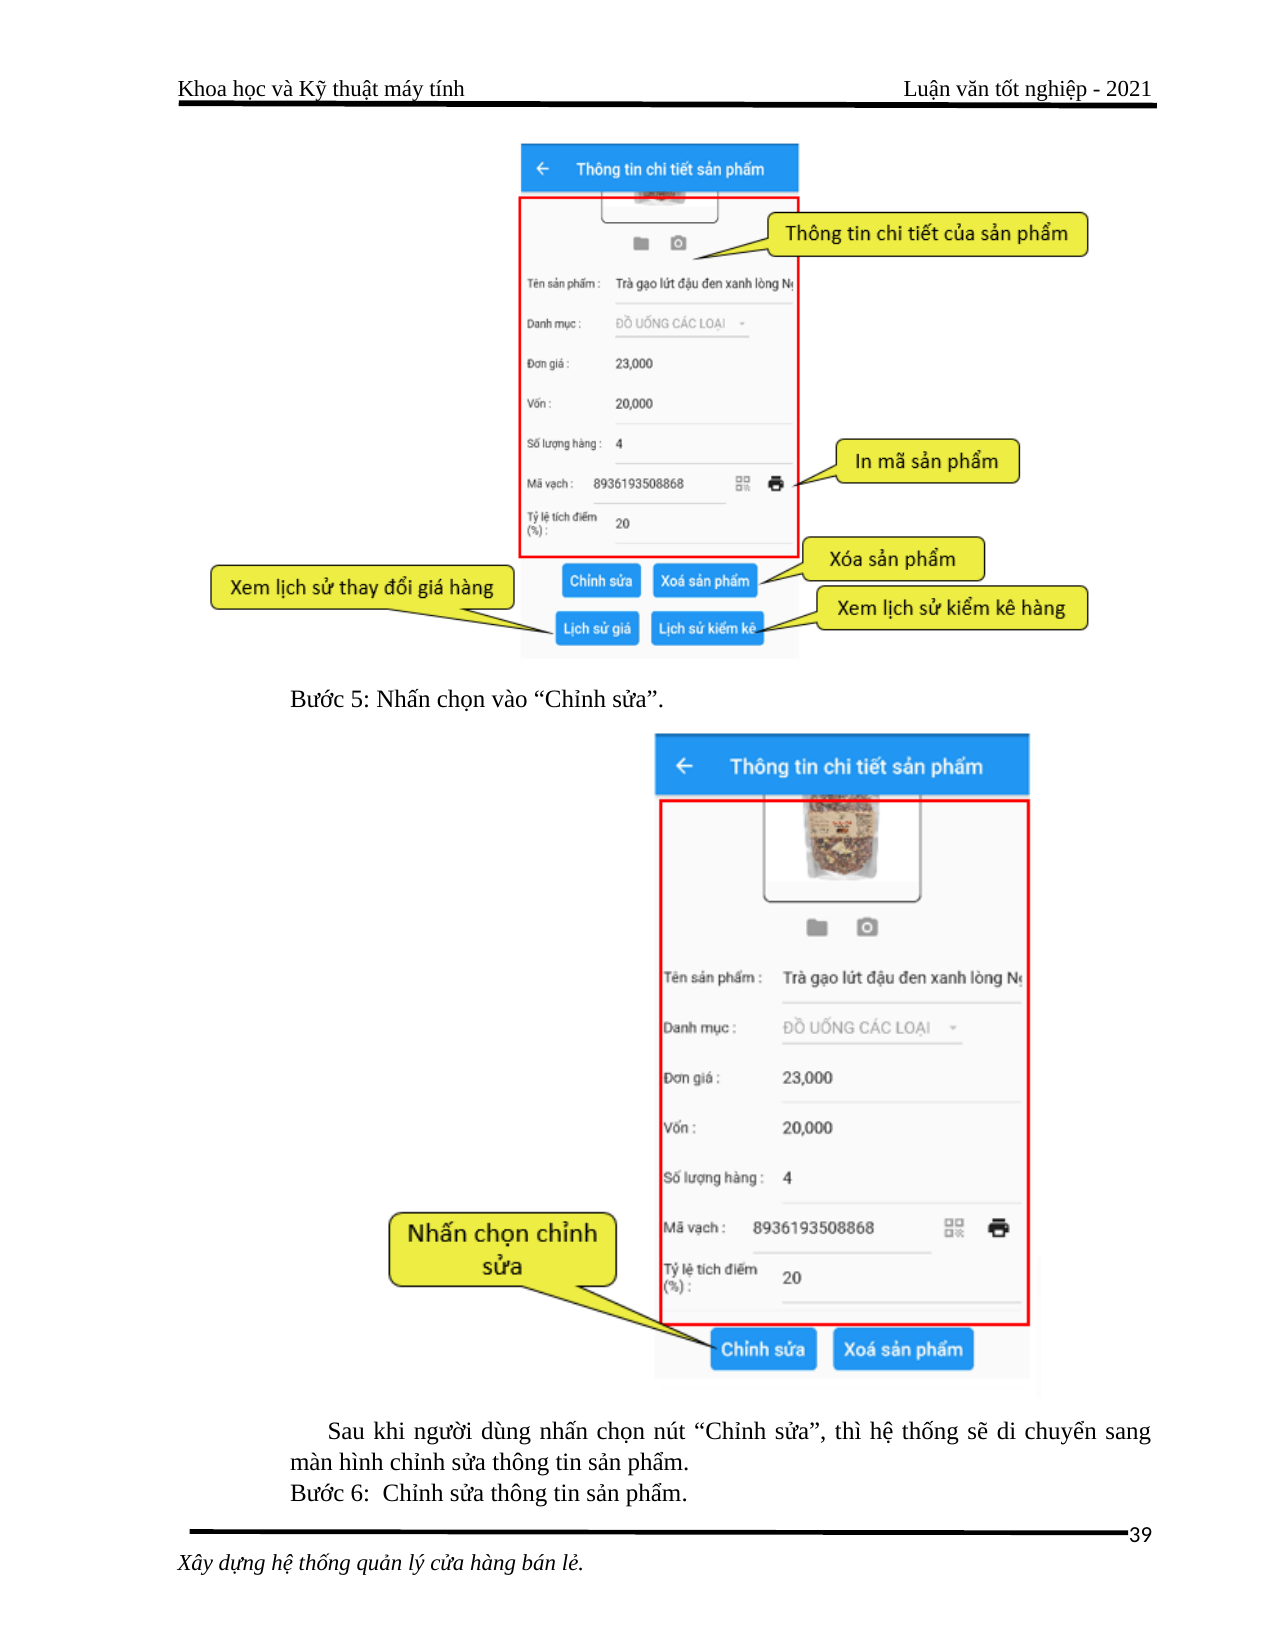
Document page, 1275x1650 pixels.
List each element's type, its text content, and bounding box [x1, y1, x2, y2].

picture [381, 715, 1060, 1414]
list Bước 5: Nhấn chọn vào “Chỉnh sửa”. [290, 684, 1152, 713]
list Bước 6: Chỉnh sửa thông tin sản phẩm. [290, 1478, 1152, 1507]
picture [186, 118, 1162, 682]
list Sau khi người dùng nhấn chọn nút “Chỉnh sửa”, thì hệ thống sẽ di chuyển sang màn hình chỉnh sửa thông tin sản phẩm. [290, 1416, 1152, 1476]
